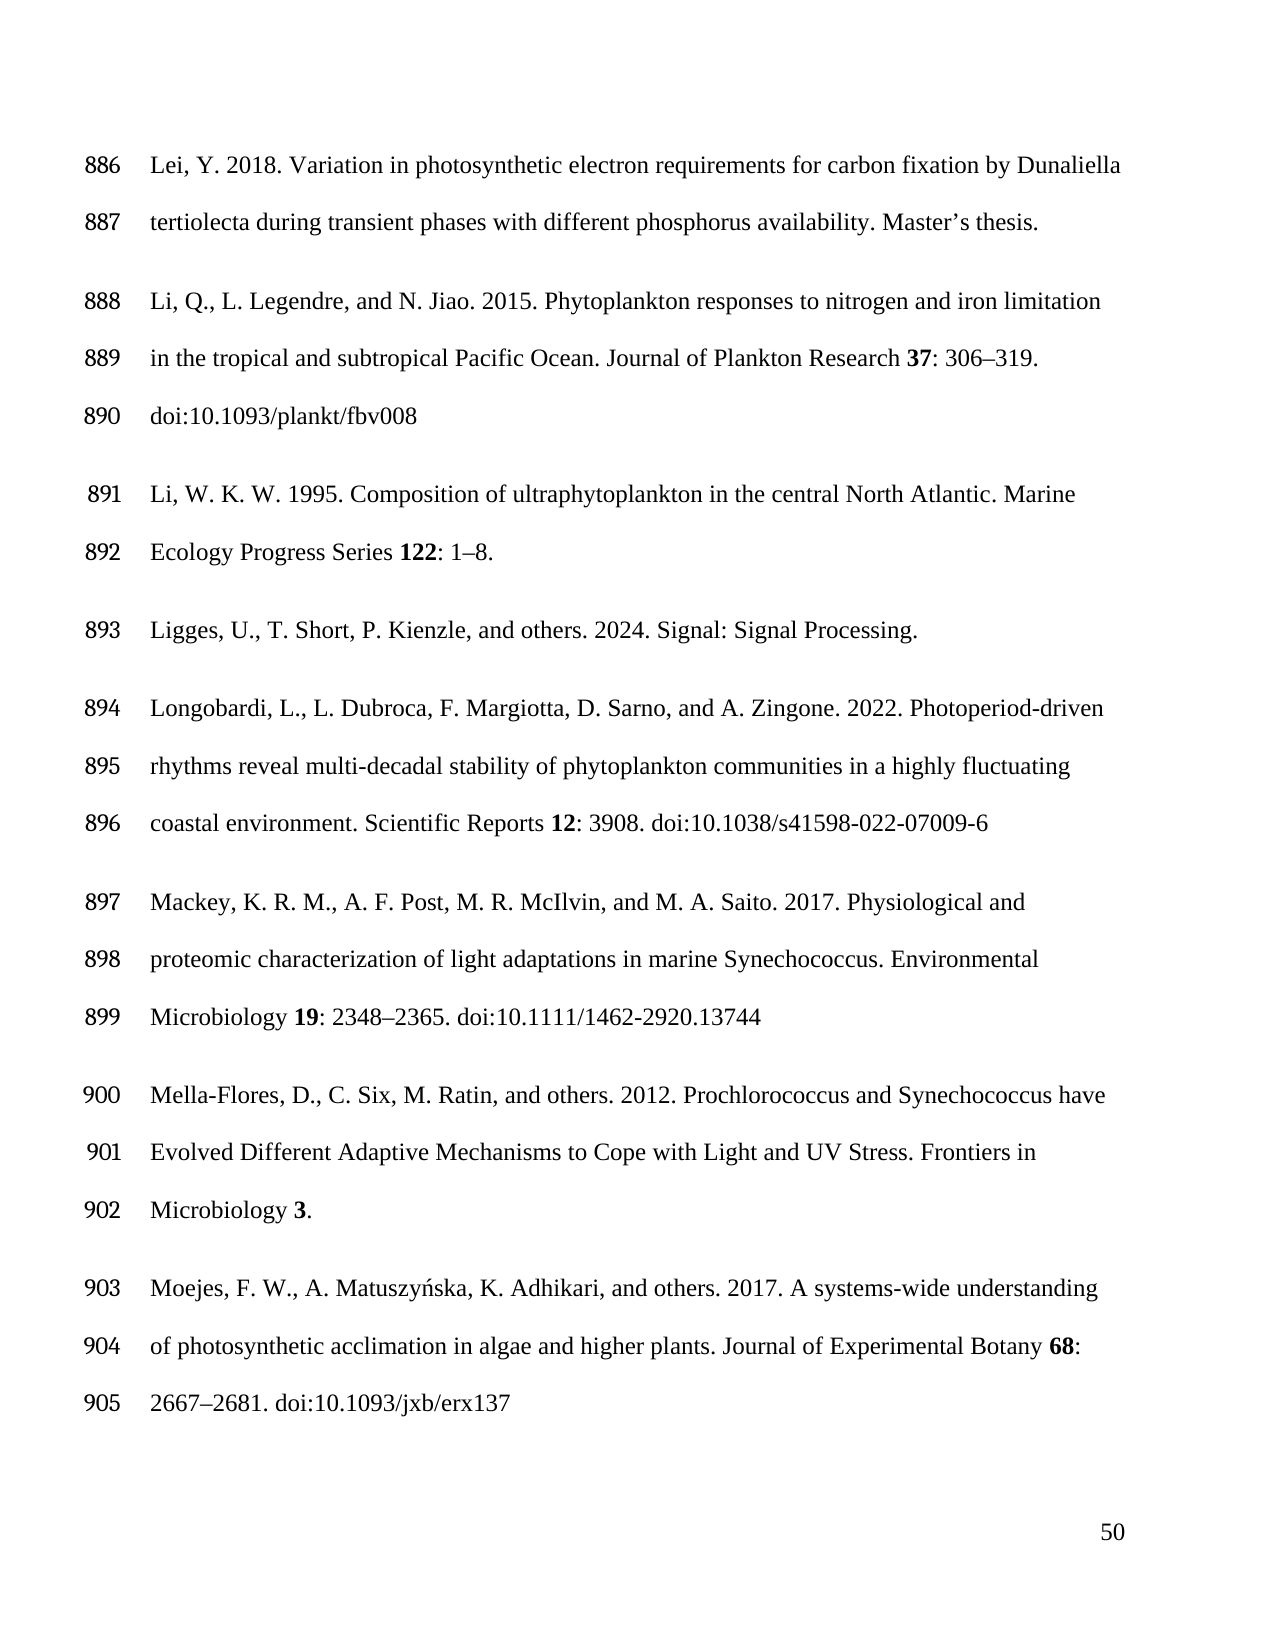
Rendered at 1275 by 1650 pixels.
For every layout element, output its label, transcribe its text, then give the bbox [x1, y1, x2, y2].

text Li, W. K. W. 1995. Composition of ultraphytoplankton in the central North Atlantic. Marine Ecology Progress Series 122: 1–8. [150, 479, 1125, 565]
text Ligges, U., T. Short, P. Kienzle, and others. 2024. Signal: Signal Processing. [150, 615, 1125, 644]
text Lei, Y. 2018. Variation in photosynthetic electron requirements for carbon fixation by Dunaliella tertiolecta during transient phases with different phosphorus availability. Master’s thesis. [150, 150, 1125, 236]
text Li, Q., L. Legendre, and N. Jiao. 2015. Phytoplankton responses to nitrogen and iron limitation in the tropical and subtropical Pacific Ocean. Journal of Plankton Research 37: 306–319. doi:10.1093/plankt/fbv008 [150, 286, 1125, 429]
text Longobardi, L., L. Dubroca, F. Margiotta, D. Sarno, and A. Zingone. 2022. Photoperiod-driven rhythms reveal multi-decadal stability of phytoplankton communities in a highly fluctuating coastal environment. Scientific Reports 12: 3908. doi:10.1038/s41598-022-07009-6 [150, 693, 1125, 837]
text Mackey, K. R. M., A. F. Post, M. R. McIlvin, and M. A. Saito. 2017. Physiological and proteomic characterization of light adaptations in marine Synechococcus. Environmental Microbiology 19: 2348–2365. doi:10.1111/1462-2920.13744 [150, 887, 1125, 1030]
text Moejes, F. W., A. Matuszyńska, K. Adhikari, and others. 2017. A systems-wide understanding of photosynthetic acclimation in algae and higher plants. Journal of Experimental Botany 68: 2667–2681. doi:10.1093/jxb/erx137 [150, 1273, 1125, 1417]
text Mella-Flores, D., C. Six, M. Ratin, and others. 2012. Prochlorococcus and Synechococcus have Evolved Different Adaptive Mechanisms to Cope with Light and UV Stress. Frontiers in Microbiology 3. [150, 1080, 1125, 1224]
